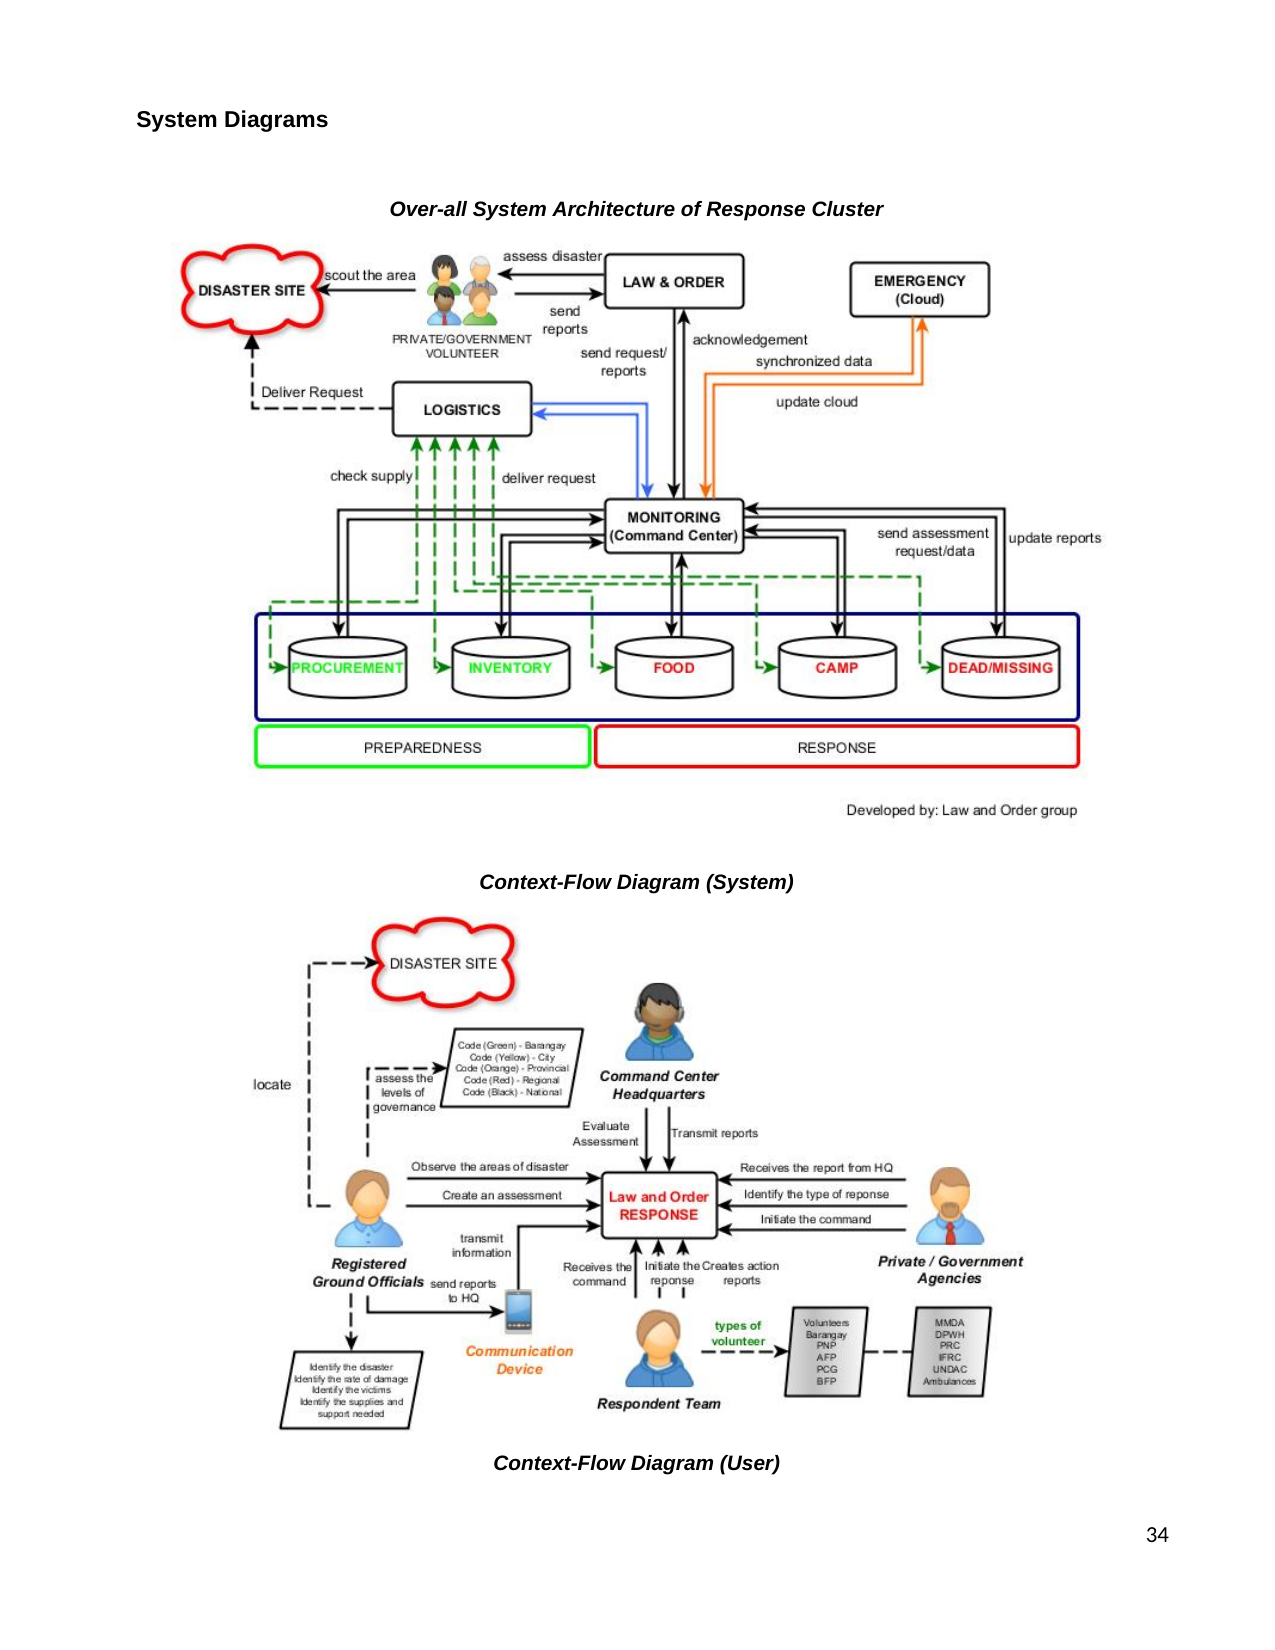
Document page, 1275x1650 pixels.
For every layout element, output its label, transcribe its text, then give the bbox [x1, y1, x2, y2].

picture [232, 897, 1043, 1447]
text Over-all System Architecture of Response Cluster [106, 197, 1169, 221]
text Context-Flow Diagram (System) [106, 870, 1169, 894]
picture [153, 224, 1122, 839]
text System Diagrams [136, 106, 1169, 133]
text Context-Flow Diagram (User) [106, 1451, 1169, 1475]
